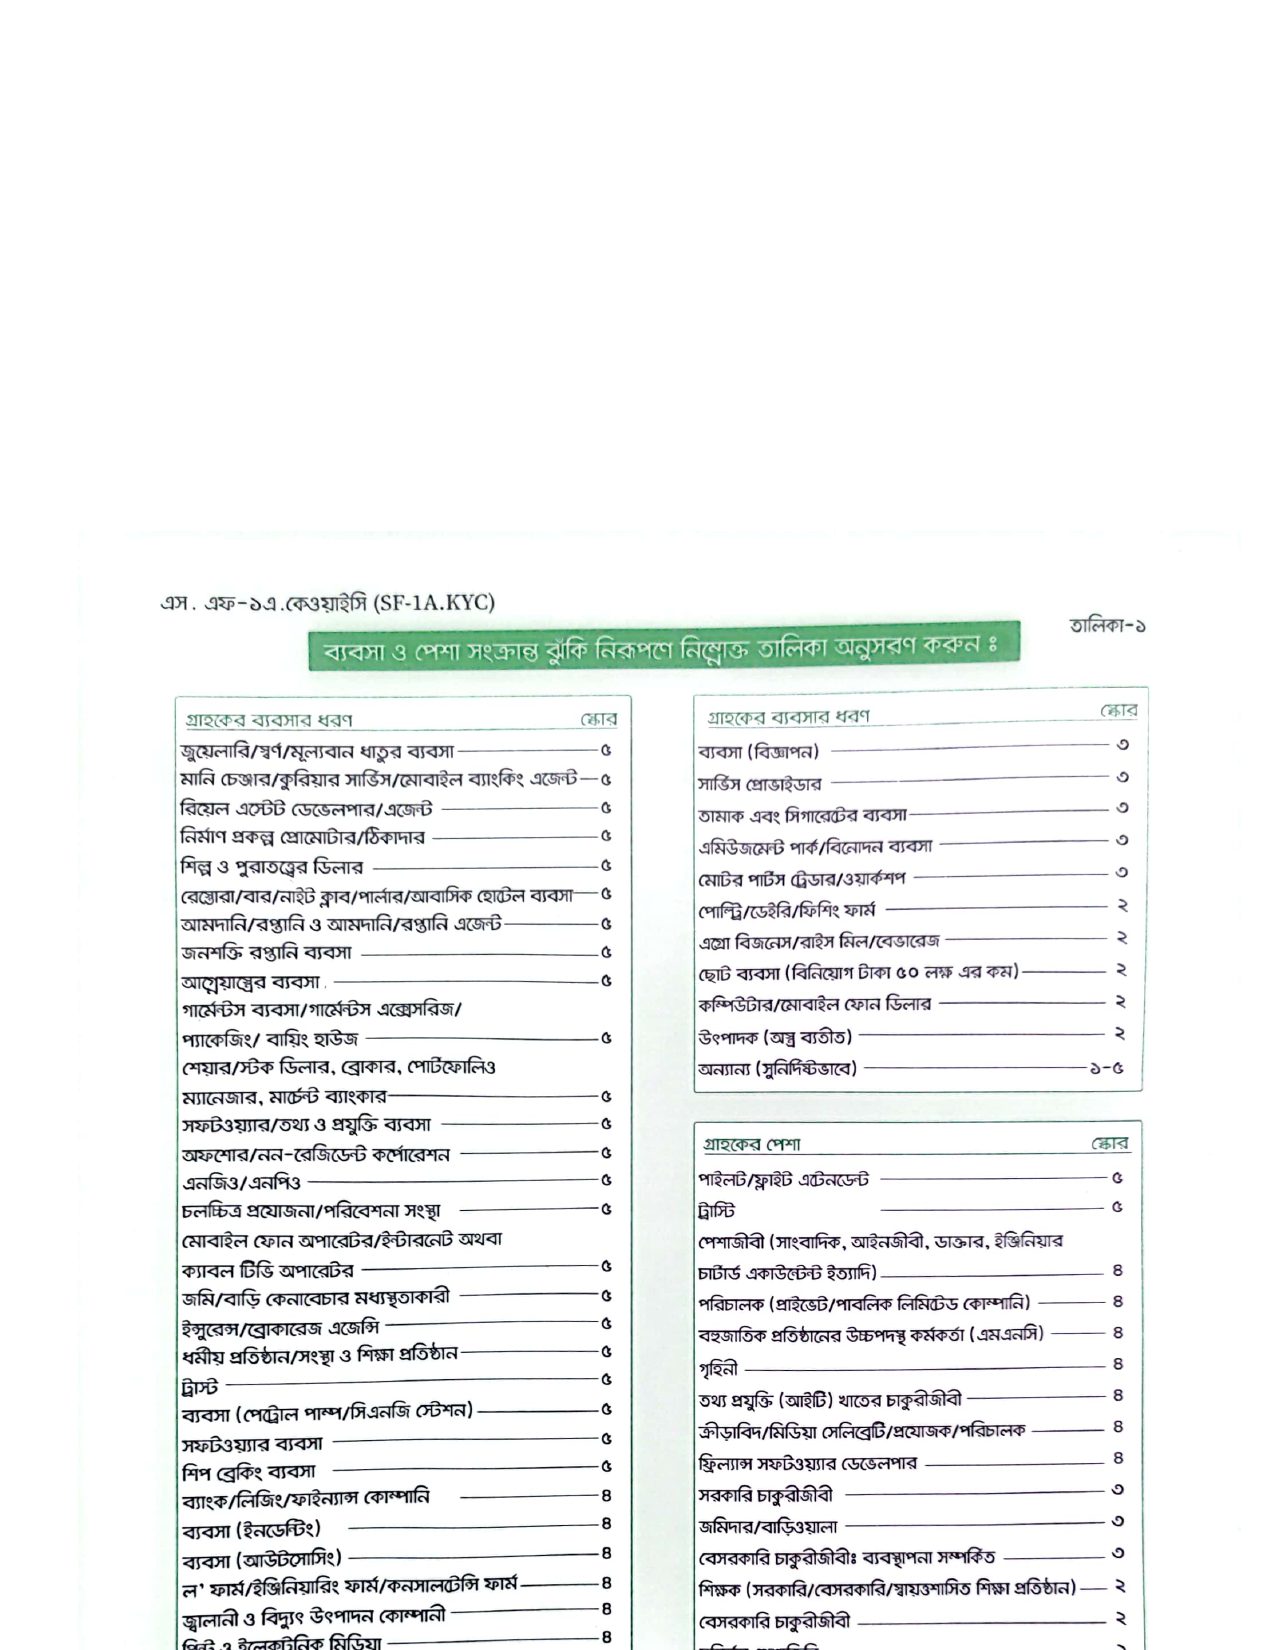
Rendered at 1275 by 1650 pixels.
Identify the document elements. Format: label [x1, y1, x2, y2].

picture [78, 531, 1241, 1650]
